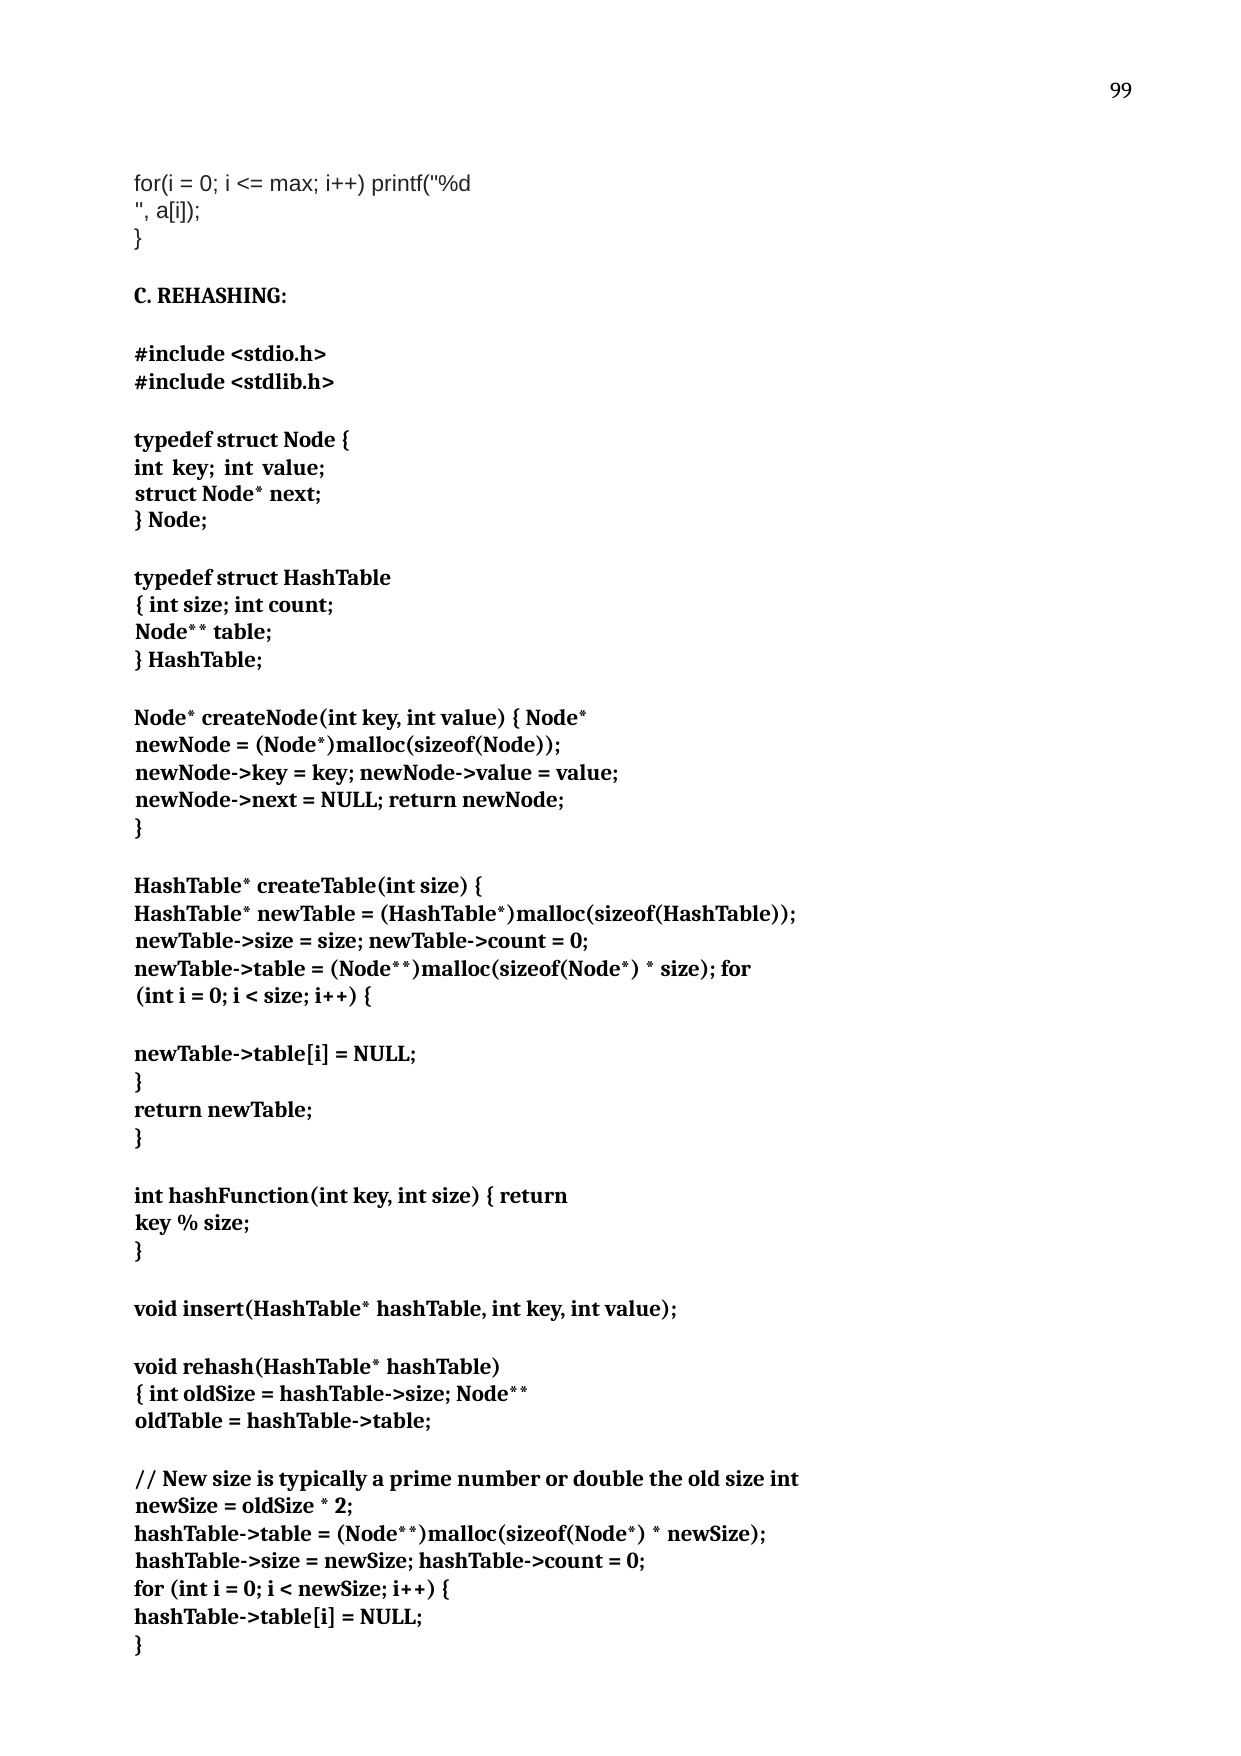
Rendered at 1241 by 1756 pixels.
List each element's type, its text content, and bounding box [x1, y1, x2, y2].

text void insert(HashTable* hashTable, int key, int value); [134, 1296, 1136, 1322]
text return newTable; [134, 1096, 1136, 1123]
text } [134, 1632, 1136, 1658]
text } [134, 1237, 1136, 1264]
text } [134, 1068, 1136, 1095]
text int key; int value; struct Node* next; [134, 454, 325, 507]
text newTable->table[i] = NULL; [134, 1041, 1136, 1067]
text for(i = 0; i <= max; i++) printf("%d ", a[i]); [134, 170, 473, 223]
text #include <stdio.h> [134, 341, 1136, 367]
text } HashTable; [134, 647, 1136, 673]
text } [134, 814, 1136, 841]
text #include <stdlib.h> [134, 368, 1136, 395]
text HashTable* newTable = (HashTable*)malloc(sizeof(HashTable)); newTable->size = size; newTable->count = 0; [134, 900, 821, 954]
text void rehash(HashTable* hashTable) { int oldSize = hashTable->size; Node** oldTable = hashTable->table; [134, 1354, 530, 1434]
text typedef struct HashTable { int size; int count; Node** table; [134, 565, 414, 646]
text hashTable->table = (Node**)malloc(sizeof(Node*) * newSize); hashTable->size = newSize; hashTable->count = 0; [134, 1521, 785, 1574]
text hashTable->table[i] = NULL; [134, 1604, 1136, 1630]
text for (int i = 0; i < newSize; i++) { [134, 1576, 1136, 1602]
text C. REHASHING: [134, 282, 1136, 309]
text int hashFunction(int key, int size) { return key % size; [134, 1182, 578, 1236]
text typedef struct Node { [134, 427, 1136, 453]
text newTable->table = (Node**)malloc(sizeof(Node*) * size); for (int i = 0; i < size; i++) { [134, 955, 769, 1009]
text Node* createNode(int key, int value) { Node* newNode = (Node*)malloc(sizeof(Node)); newNode->key = key; newNode->value = value; newNode->next = NULL; return newNode; [134, 705, 641, 813]
text // New size is typically a prime number or double the old size int newSize = oldSize * 2; [134, 1466, 815, 1519]
text } [134, 1124, 1136, 1151]
text } Node; [134, 507, 1136, 533]
text HashTable* createTable(int size) { [134, 872, 1136, 899]
text } [134, 224, 497, 251]
